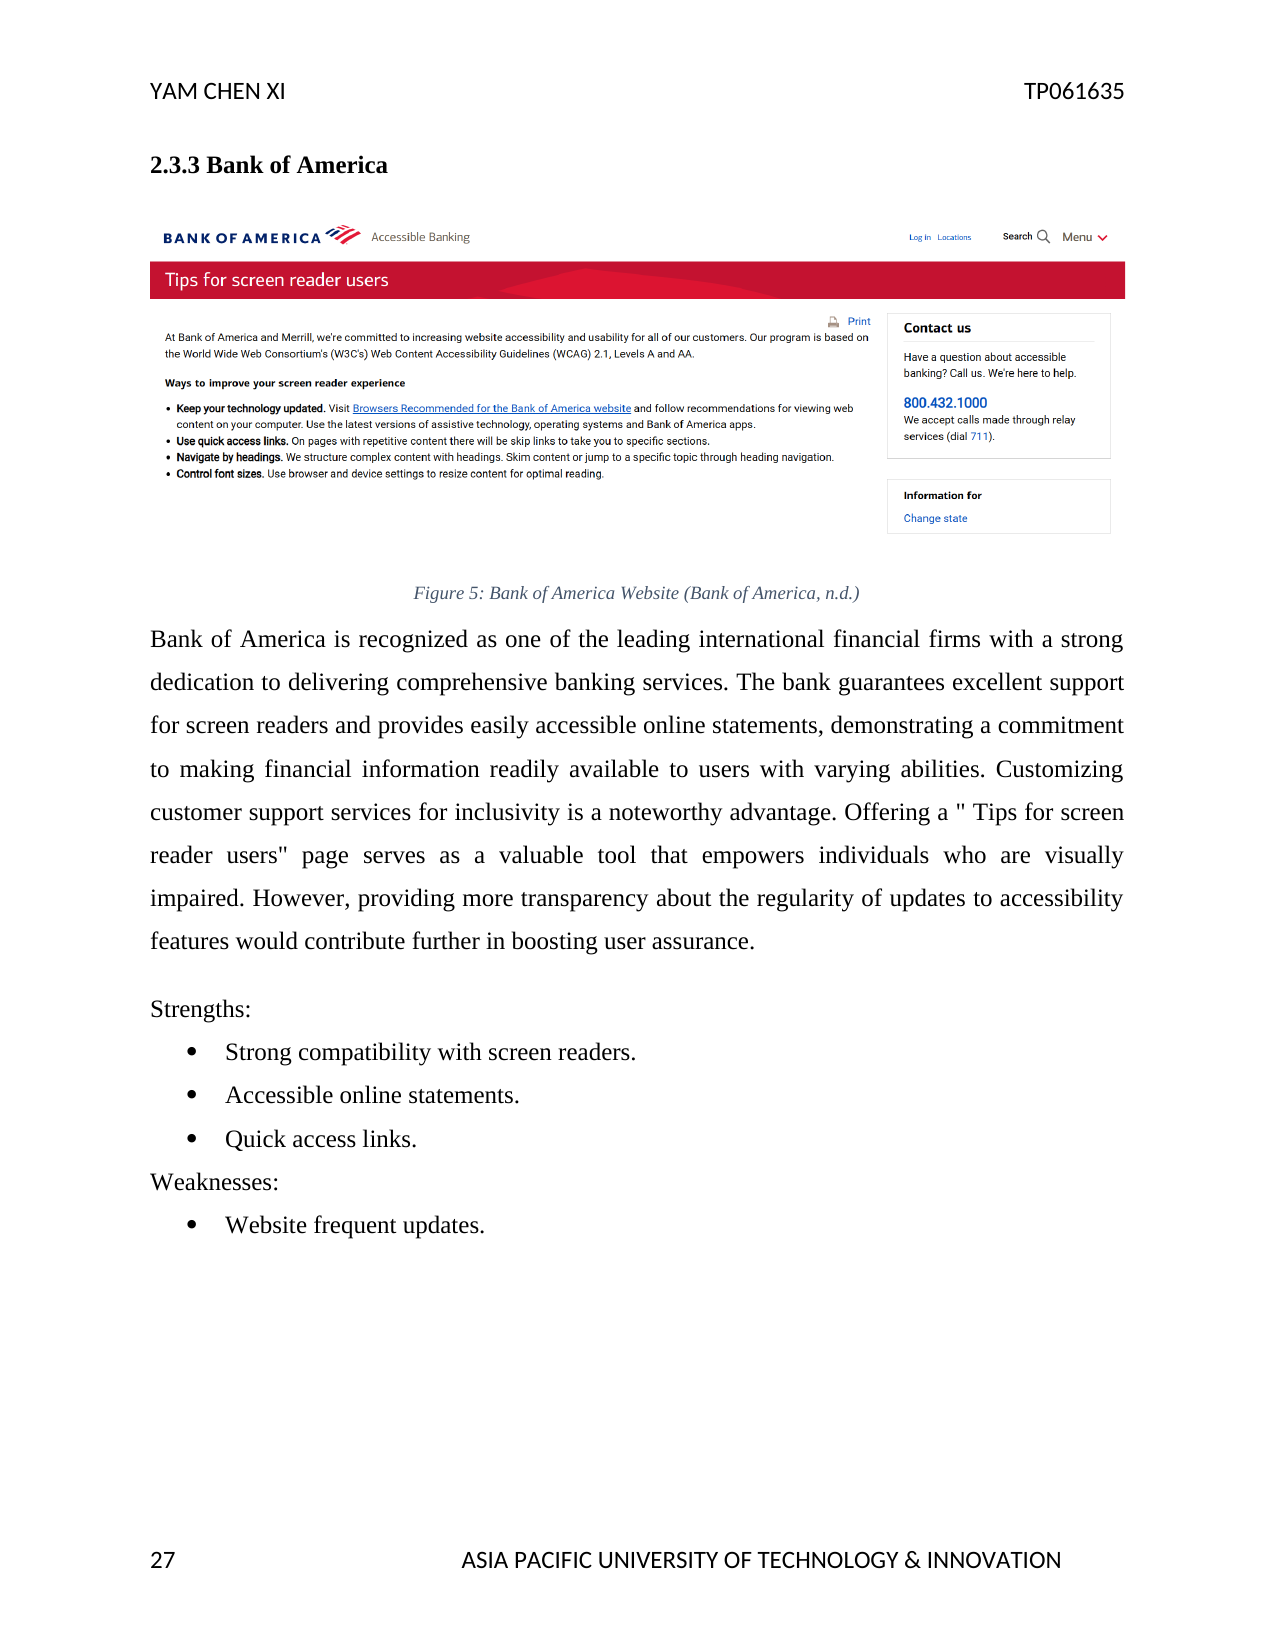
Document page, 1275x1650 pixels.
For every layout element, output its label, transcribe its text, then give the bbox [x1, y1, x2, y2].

text Figure 5: Bank of America Website (Bank of America, n.d.) [150, 582, 1125, 603]
picture [150, 218, 1125, 543]
list Strong compatibility with screen readers. [187, 1037, 1125, 1066]
text Strengths: [150, 994, 1125, 1023]
text 2.3.3 Bank of America [150, 150, 1125, 179]
text Weaknesses: [150, 1167, 1125, 1196]
list Quick access links. [187, 1124, 1125, 1152]
list Accessible online statements. [187, 1081, 1125, 1109]
list Website frequent updates. [187, 1210, 1125, 1239]
text Bank of America is recognized as one of the leading international financial firms with a strong dedication to delivering comprehensive banking services. The bank guarantees excellent support for screen readers and provides easily accessible online statements, demonstrating a commitment to making financial information readily available to users with varying abilities. Customizing customer support services for inclusivity is a noteworthy advantage. Offering a " Tips for screen reader users" page serves as a valuable tool that empowers individuals who are visually impaired. However, providing more transparency about the regularity of updates to accessibility features would contribute further in boosting user assurance. [150, 624, 1125, 955]
